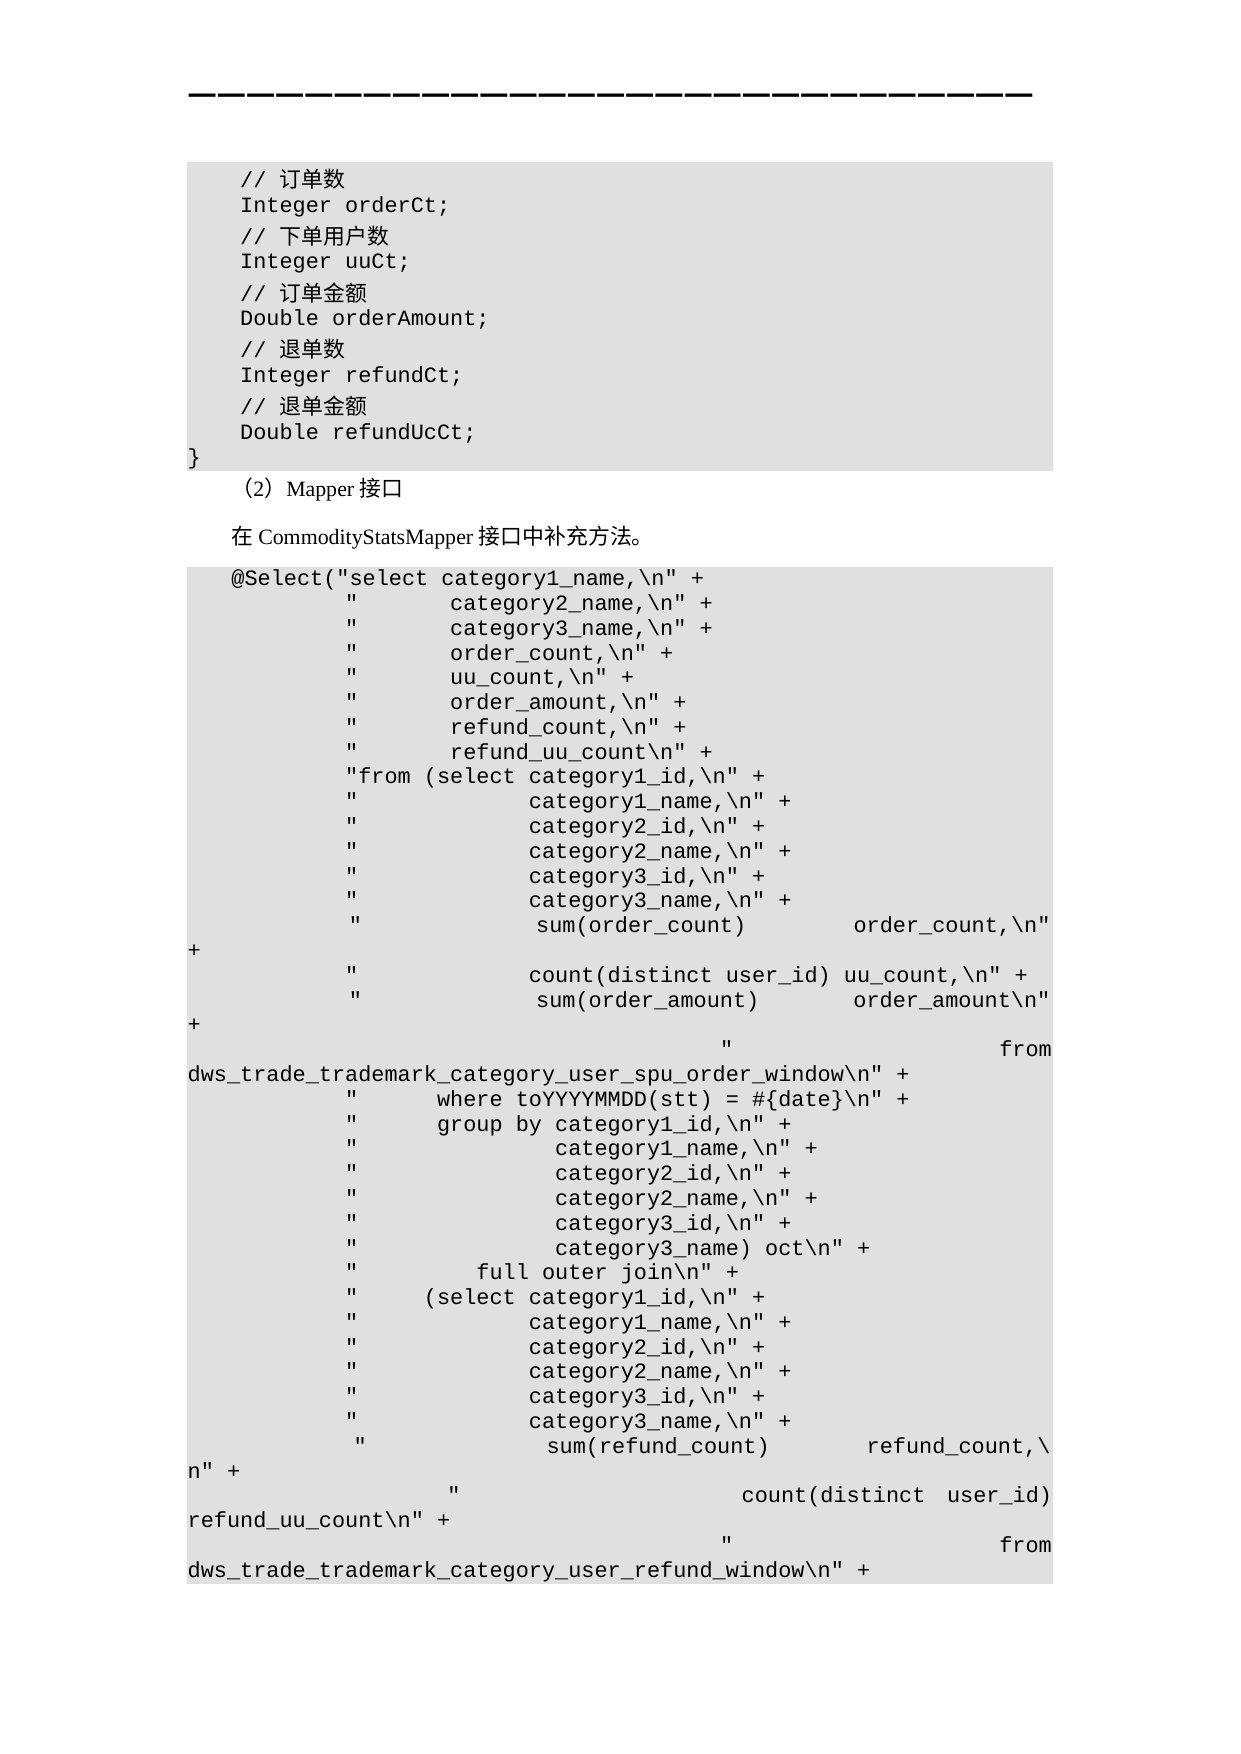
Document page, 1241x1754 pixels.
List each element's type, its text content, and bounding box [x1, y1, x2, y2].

text " from dws_trade_trademark_category_user_spu_order_window\n" + [187, 1038, 1053, 1088]
text // 退单数 [187, 332, 1053, 364]
text " category1_name,\n" + [187, 1137, 1053, 1162]
text " category3_name) oct\n" + [187, 1237, 1053, 1261]
text " category2_name,\n" + [187, 592, 1053, 617]
text } [187, 446, 1053, 471]
text " category2_id,\n" + [187, 1336, 1053, 1361]
text " category3_id,\n" + [187, 1385, 1053, 1410]
text 在 CommodityStatsMapper 接口中补充方法。 [187, 519, 1053, 551]
text " group by category1_id,\n" + [187, 1113, 1053, 1137]
text // 退单金额 [187, 389, 1053, 421]
text " category2_id,\n" + [187, 815, 1053, 840]
text " count(distinct user_id) uu_count,\n" + [187, 964, 1053, 989]
text " category1_name,\n" + [187, 1311, 1053, 1336]
text " where toYYYYMMDD(stt) = #{date}\n" + [187, 1088, 1053, 1113]
text " category2_name,\n" + [187, 840, 1053, 865]
text " category3_name,\n" + [187, 617, 1053, 642]
text " refund_uu_count\n" + [187, 741, 1053, 766]
text " uu_count,\n" + [187, 666, 1053, 691]
text // 下单用户数 [187, 219, 1053, 251]
text " category2_id,\n" + [187, 1162, 1053, 1187]
text Integer refundCt; [187, 364, 1053, 389]
text " (select category1_id,\n" + [187, 1286, 1053, 1311]
text @Select("select category1_name,\n" + [187, 567, 1053, 592]
text " sum(refund_count) refund_count,\n" + [187, 1435, 1053, 1484]
text Double orderAmount; [187, 307, 1053, 332]
text " full outer join\n" + [187, 1261, 1053, 1286]
text // 订单数 [187, 162, 1053, 194]
text " category2_name,\n" + [187, 1361, 1053, 1385]
text " refund_count,\n" + [187, 716, 1053, 741]
text " category2_name,\n" + [187, 1187, 1053, 1212]
text Integer orderCt; [187, 194, 1053, 219]
text " category3_id,\n" + [187, 865, 1053, 889]
text " sum(order_amount) order_amount\n" + [187, 989, 1053, 1038]
text " category3_name,\n" + [187, 1410, 1053, 1435]
text " category1_name,\n" + [187, 790, 1053, 815]
text " category3_id,\n" + [187, 1212, 1053, 1237]
text " category3_name,\n" + [187, 889, 1053, 914]
text Integer uuCt; [187, 251, 1053, 276]
text " from dws_trade_trademark_category_user_refund_window\n" + [187, 1534, 1053, 1584]
text // 订单金额 [187, 276, 1053, 307]
text Double refundUcCt; [187, 421, 1053, 446]
text " order_count,\n" + [187, 642, 1053, 666]
text （2）Mapper 接口 [187, 471, 1053, 503]
text " count(distinct user_id) refund_uu_count\n" + [187, 1484, 1053, 1534]
text "from (select category1_id,\n" + [187, 766, 1053, 790]
text " order_amount,\n" + [187, 691, 1053, 716]
text " sum(order_count) order_count,\n" + [187, 914, 1053, 964]
